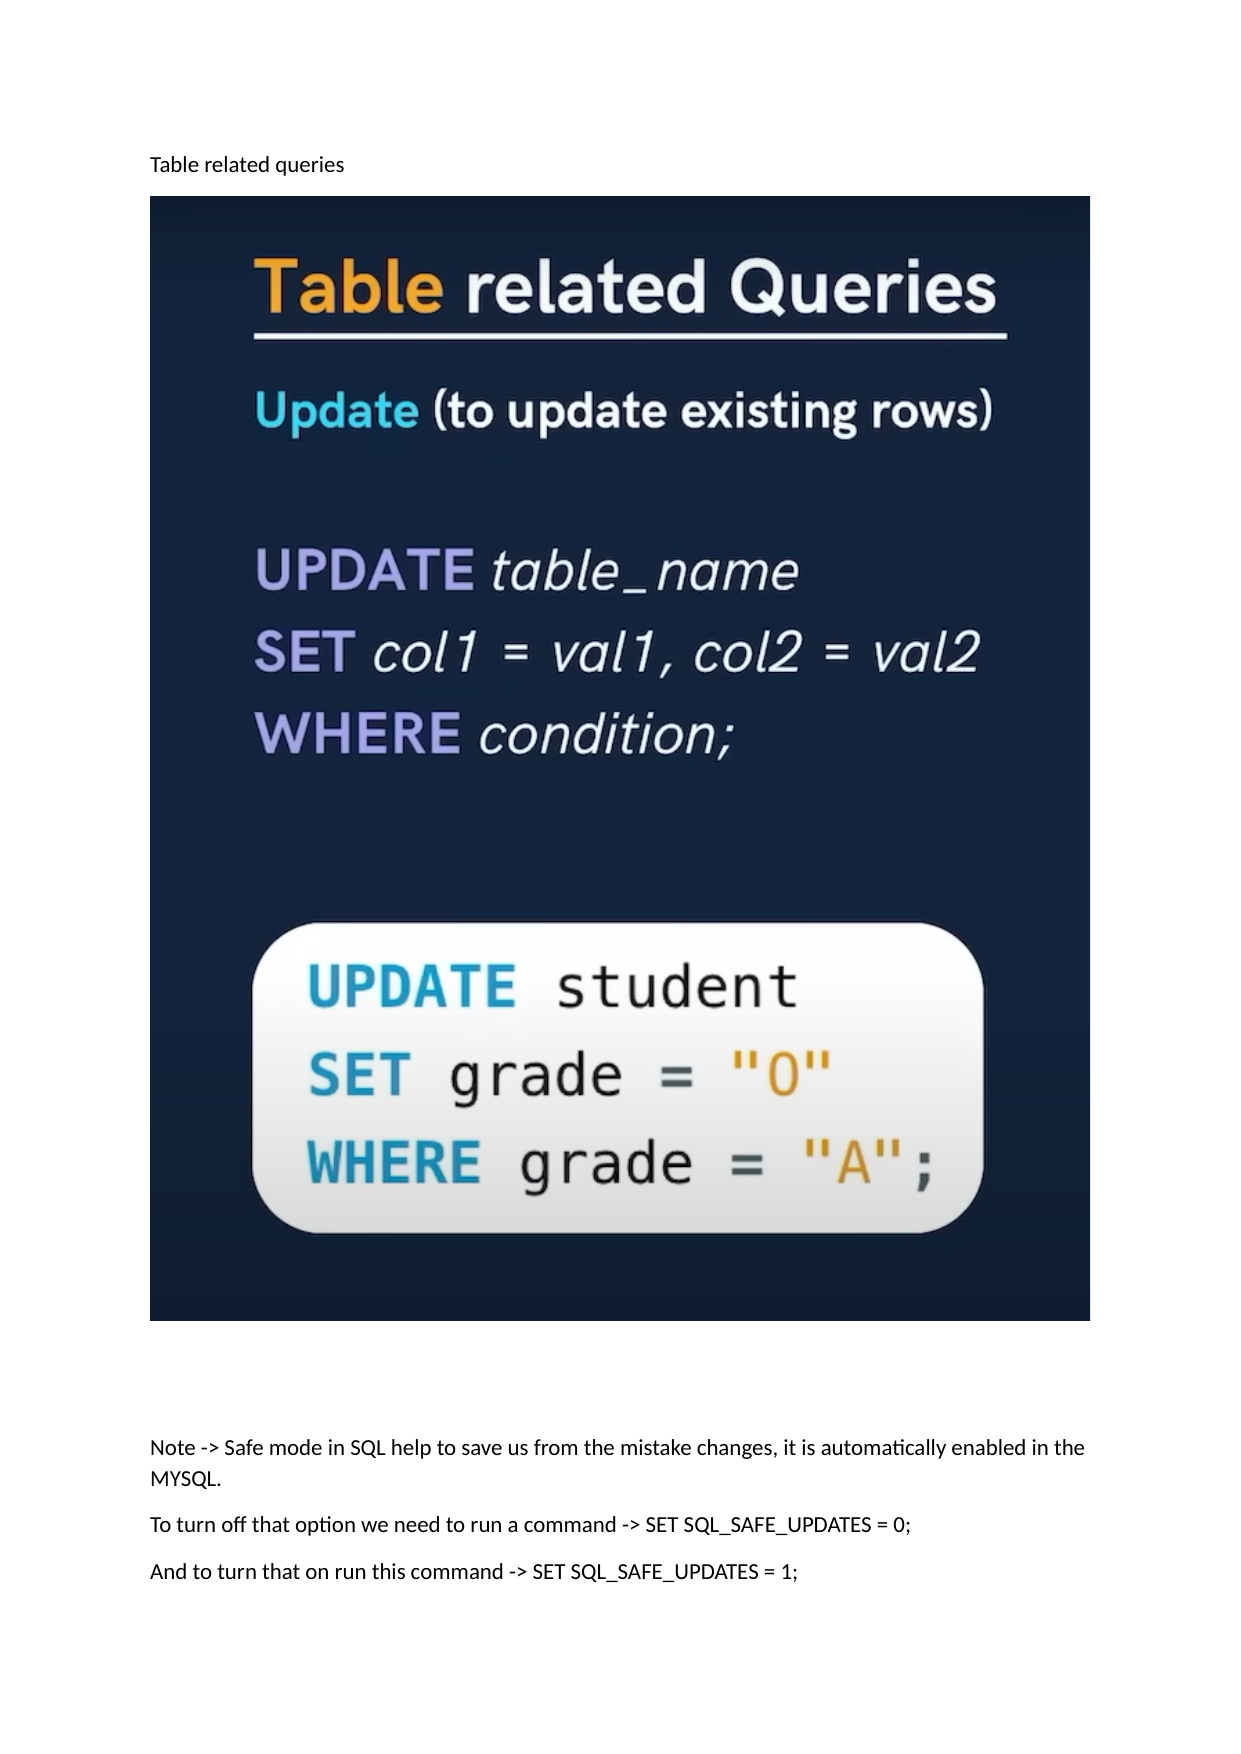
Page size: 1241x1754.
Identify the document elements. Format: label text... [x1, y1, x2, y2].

picture [150, 196, 1091, 1321]
text Note -> Safe mode in SQL help to save us from the mistake changes, it is automatically enabled in the MYSQL. [150, 1433, 1090, 1492]
text And to turn that on run this command -> SET SQL_SAFE_UPDATES = 1; [150, 1557, 1090, 1586]
text Table related queries [150, 150, 1090, 178]
text To turn off that option we need to run a command -> SET SQL_SAFE_UPDATES = 0; [150, 1511, 1090, 1539]
